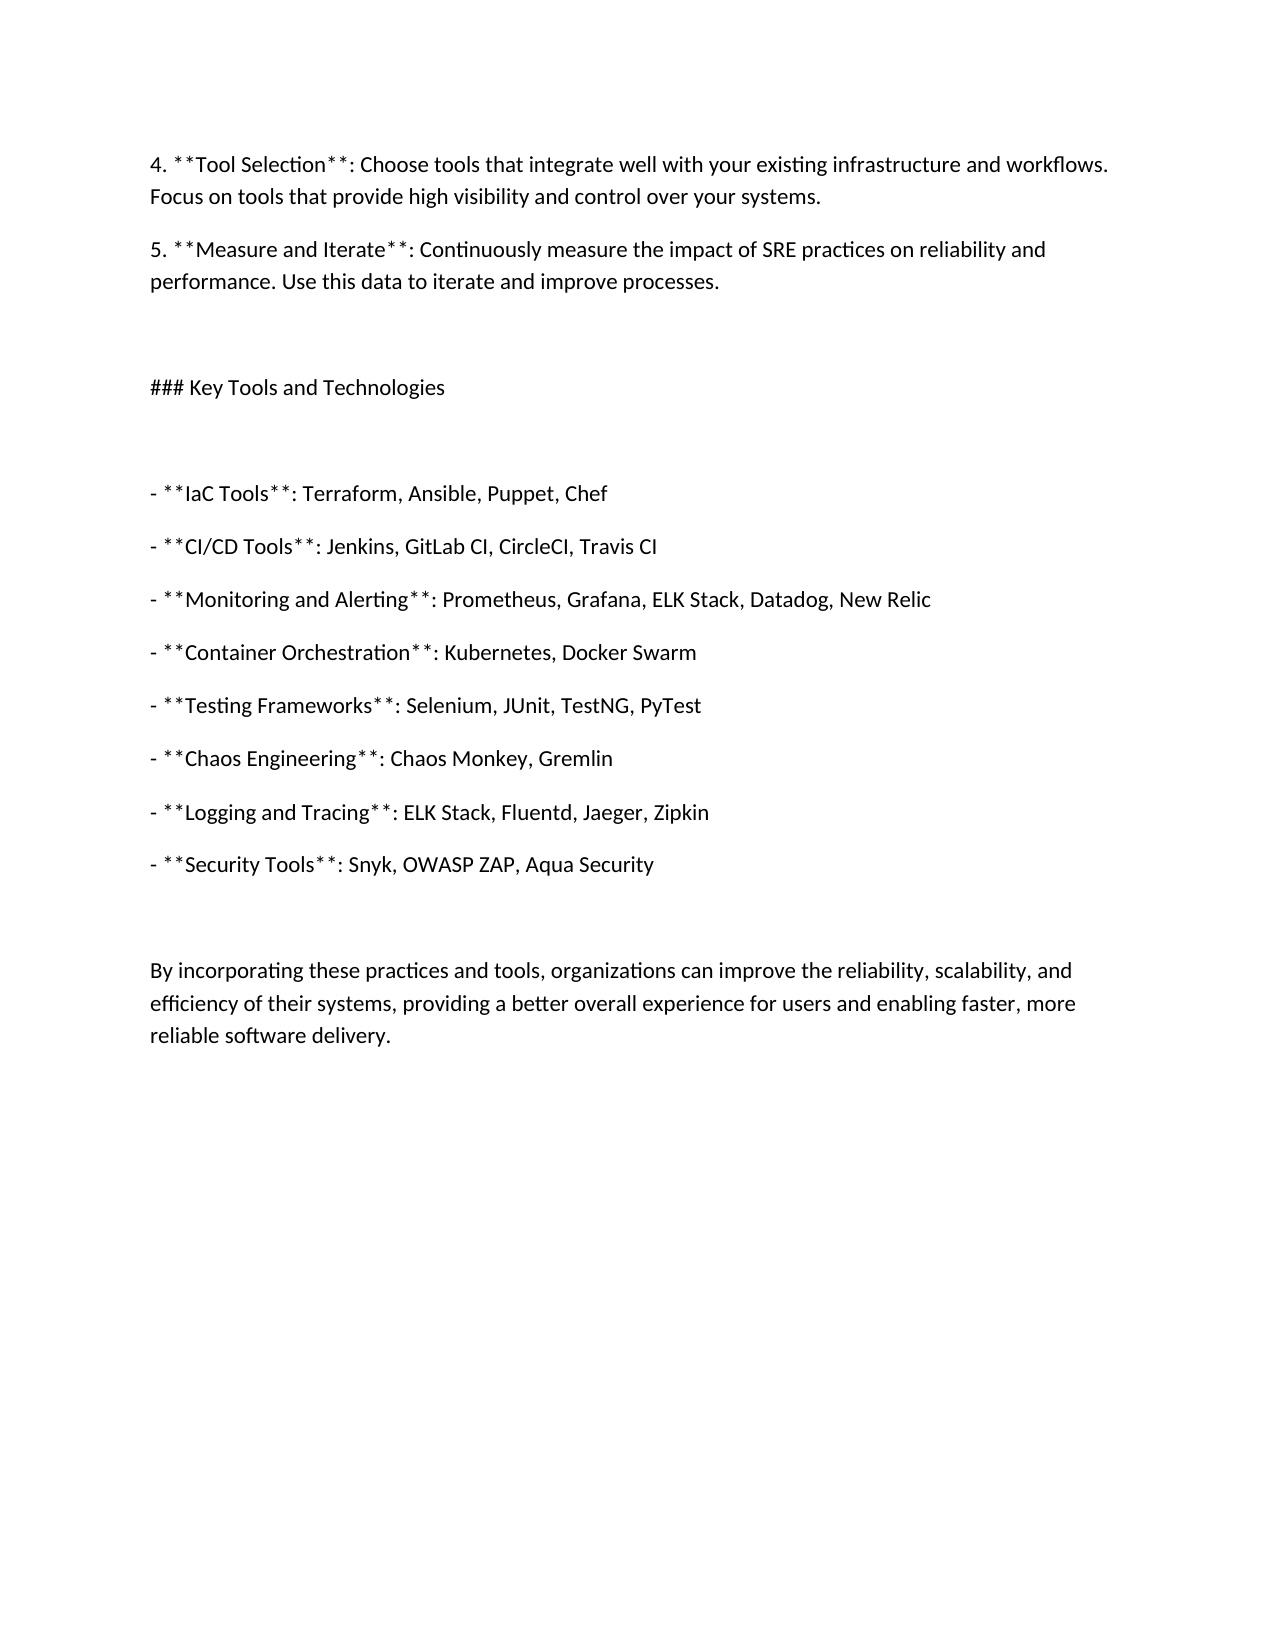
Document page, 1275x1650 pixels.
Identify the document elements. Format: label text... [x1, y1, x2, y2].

text By incorporating these practices and tools, organizations can improve the reliability, scalability, and efficiency of their systems, providing a better overall experience for users and enabling faster, more reliable software delivery. [150, 957, 1125, 1049]
text - **IaC Tools**: Terraform, Ansible, Puppet, Chef [150, 479, 1125, 507]
text - **Chaos Engineering**: Chaos Monkey, Gremlin [150, 744, 1125, 773]
text - **Container Orchestration**: Kubernetes, Docker Swarm [150, 638, 1125, 667]
text 4. **Tool Selection**: Choose tools that integrate well with your existing infrastructure and workflows. Focus on tools that provide high visibility and control over your systems. [150, 150, 1125, 210]
text - **Security Tools**: Snyk, OWASP ZAP, Aqua Security [150, 851, 1125, 879]
text - **Monitoring and Alerting**: Prometheus, Grafana, ELK Stack, Datadog, New Relic [150, 586, 1125, 613]
text ### Key Tools and Technologies [150, 373, 1125, 401]
text - **Testing Frameworks**: Selenium, JUnit, TestNG, PyTest [150, 692, 1125, 719]
text 5. **Measure and Iterate**: Continuously measure the impact of SRE practices on reliability and performance. Use this data to iterate and improve processes. [150, 235, 1125, 295]
text - **Logging and Tracing**: ELK Stack, Fluentd, Jaeger, Zipkin [150, 798, 1125, 826]
text - **CI/CD Tools**: Jenkins, GitLab CI, CircleCI, Travis CI [150, 532, 1125, 561]
